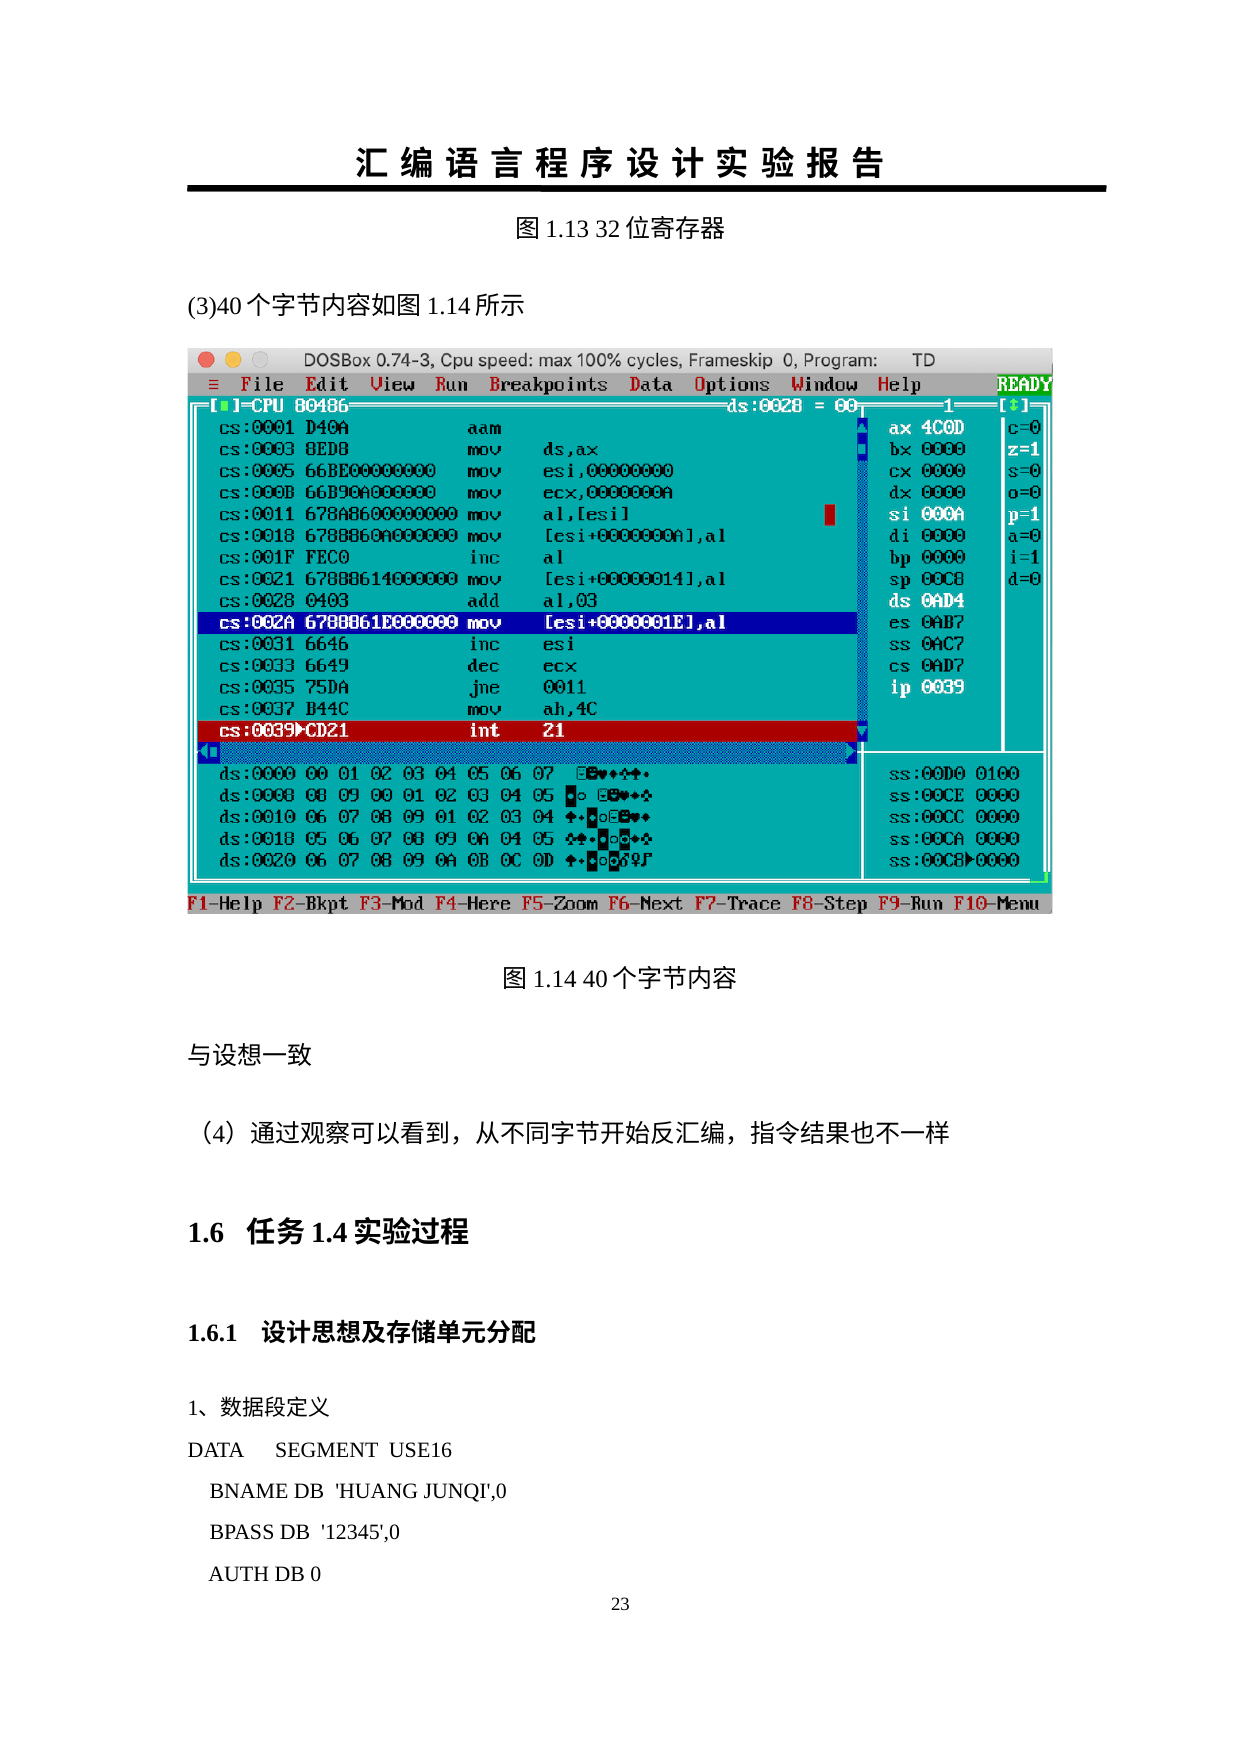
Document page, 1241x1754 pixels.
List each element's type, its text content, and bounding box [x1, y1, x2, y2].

text 图1.13 32位寄存器 [187, 194, 1053, 259]
text BPASS DB '12345',0 [187, 1516, 1053, 1548]
text （4）通过观察可以看到，从不同字节开始反汇编，指令结果也不一样 [187, 1099, 1053, 1164]
text 1、数据段定义 [187, 1390, 1053, 1422]
subtitle 任务1.4实验过程 [187, 1197, 1053, 1262]
text 图1.14 40个字节内容 [187, 944, 1053, 1009]
text (3)40个字节内容如图1.14所示 [187, 271, 1053, 336]
text 与设想一致 [187, 1021, 1053, 1086]
text DATA SEGMENT USE16 [187, 1433, 1053, 1466]
text BNAME DB 'HUANG JUNQI',0 [187, 1474, 1053, 1507]
text AUTH DB 0 [187, 1557, 1053, 1589]
picture [187, 348, 1053, 914]
subtitle 设计思想及存储单元分配 [187, 1298, 1053, 1363]
